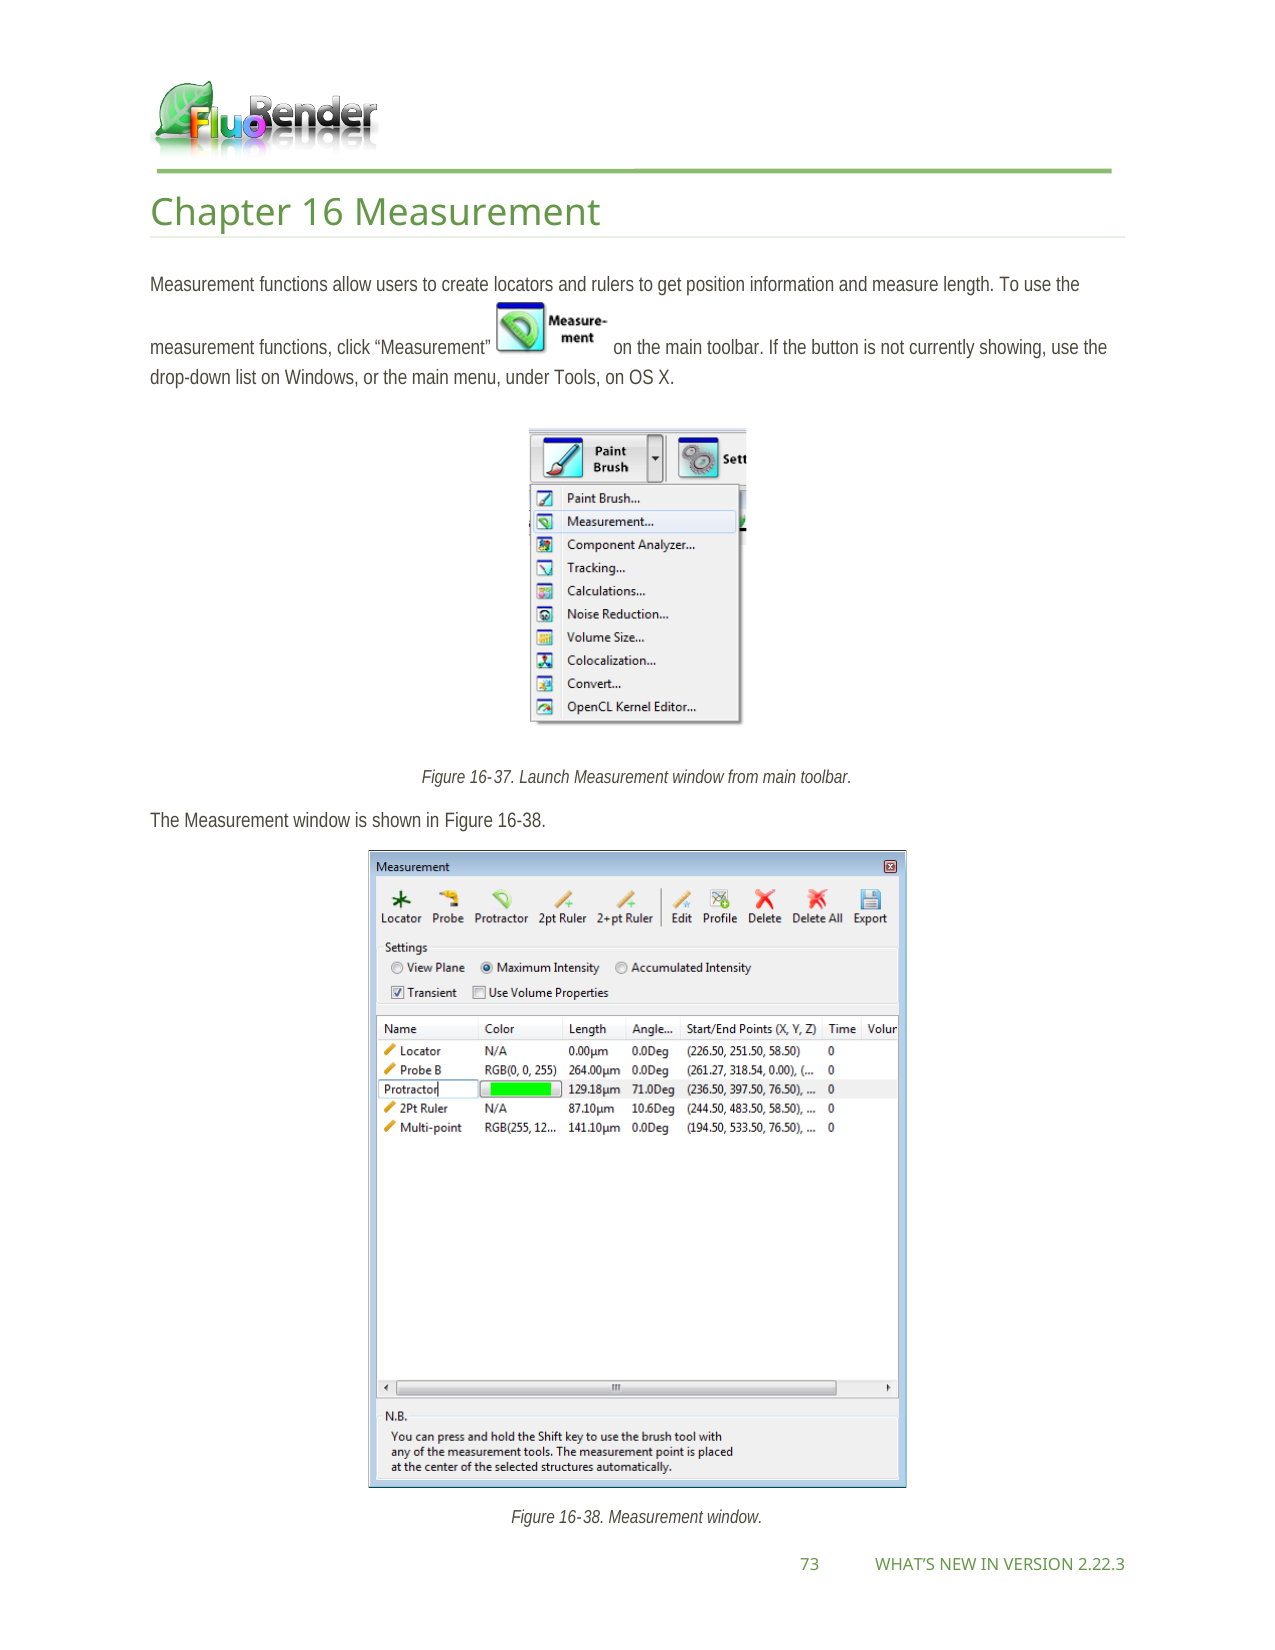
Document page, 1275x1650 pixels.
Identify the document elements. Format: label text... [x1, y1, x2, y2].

picture [495, 302, 609, 355]
picture [150, 75, 379, 162]
text Measurement functions allow users to create locators and rulers to get position information and measure length. To use the measurement functions, click “Measurement” on the main toolbar. If the button is not currently showing, use the drop-down list on Windows, or the main menu, under Tools, on OS X. [150, 272, 1125, 389]
picture [368, 850, 907, 1488]
subtitle Measurement [150, 185, 1125, 236]
picture [528, 428, 747, 727]
